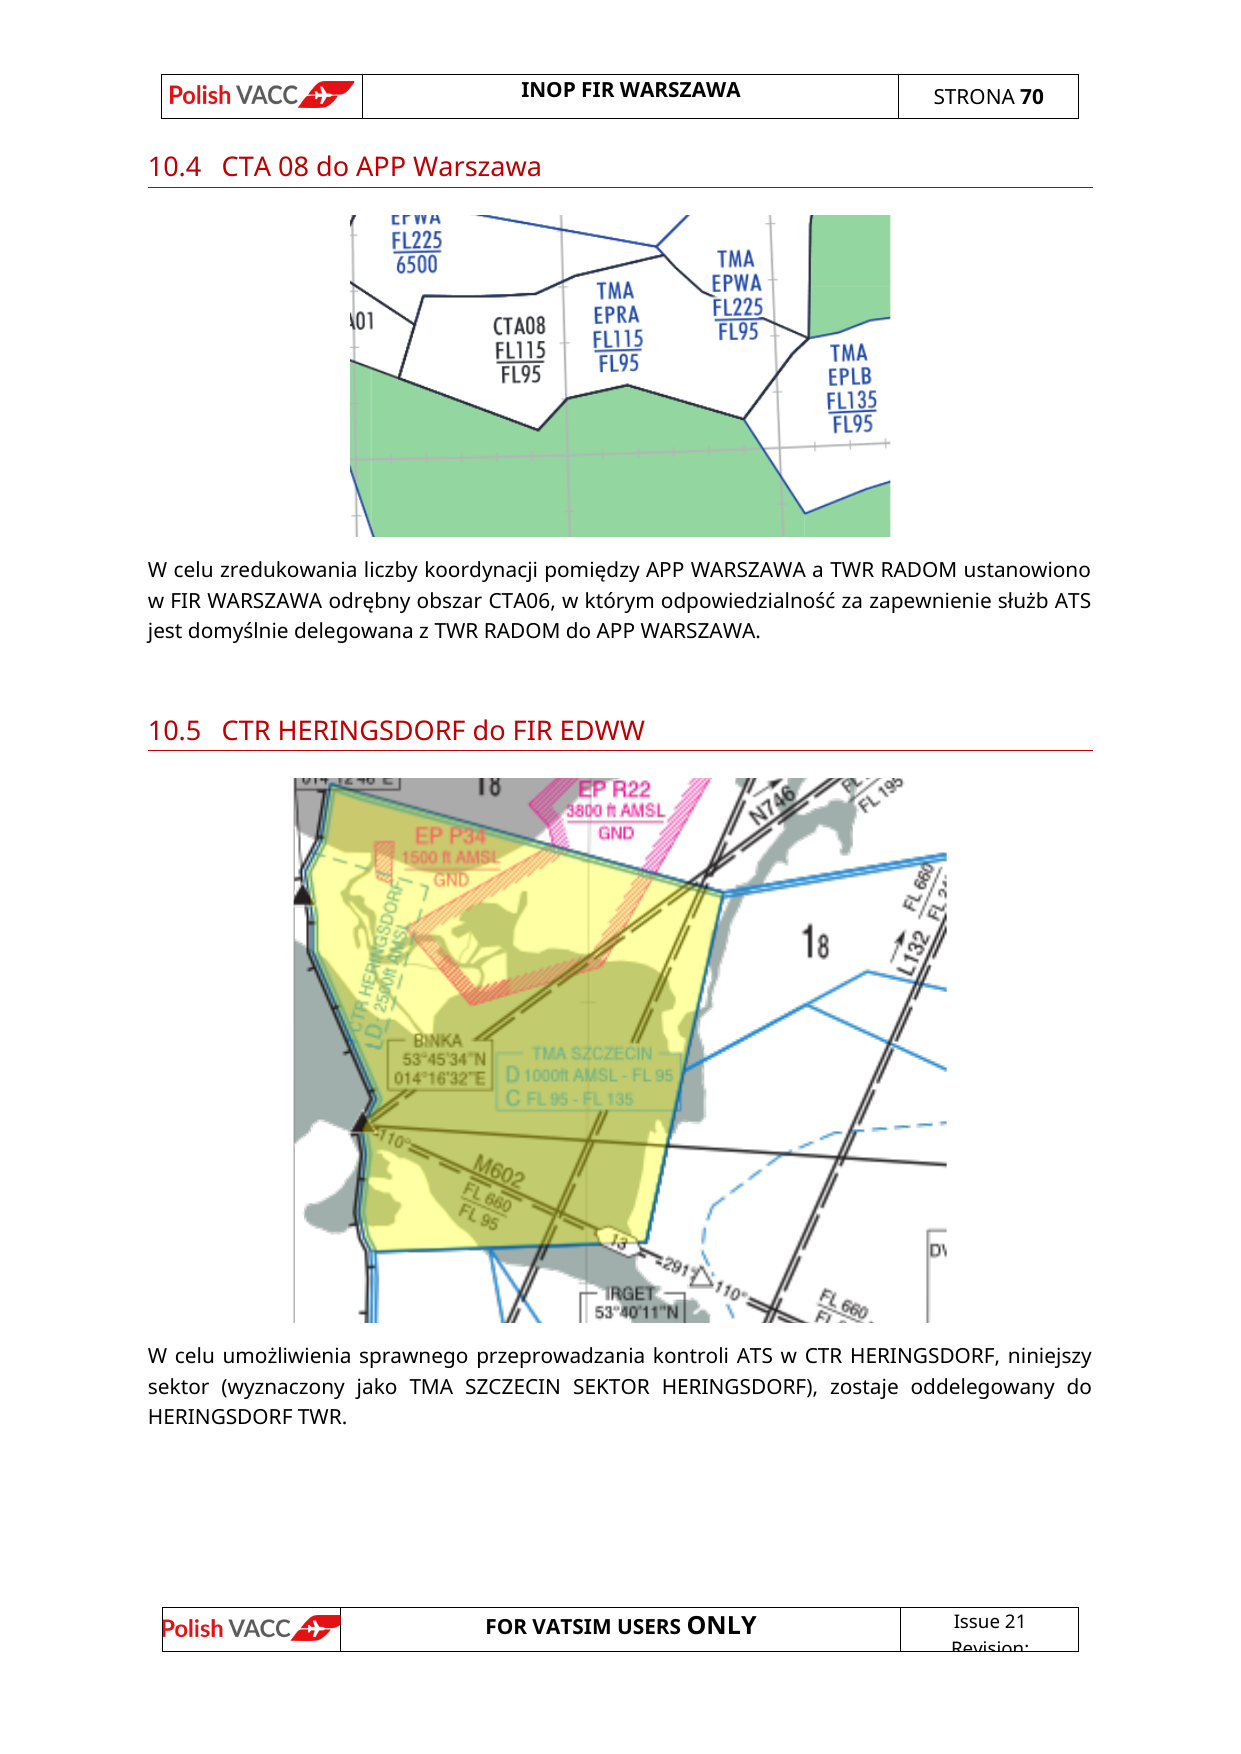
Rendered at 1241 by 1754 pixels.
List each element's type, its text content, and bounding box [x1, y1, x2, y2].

subtitle CTR HERINGSDORF do FIR EDWW [148, 711, 1093, 750]
picture [350, 215, 891, 537]
subtitle CTA 08 do APP Warszawa [148, 148, 1093, 187]
text W celu zredukowania liczby koordynacji pomiędzy APP WARSZAWA a TWR RADOM ustanowiono w FIR WARSZAWA odrębny obszar CTA06, w którym odpowiedzialność za zapewnienie służb ATS jest domyślnie delegowana z TWR RADOM do APP WARSZAWA. [148, 555, 1093, 645]
picture [162, 1615, 341, 1641]
picture [293, 778, 947, 1323]
picture [170, 81, 355, 108]
text W celu umożliwienia sprawnego przeprowadzania kontroli ATS w CTR HERINGSDORF, niniejszy sektor (wyznaczony jako TMA SZCZECIN SEKTOR HERINGSDORF), zostaje oddelegowany do HERINGSDORF TWR. [148, 1341, 1093, 1431]
